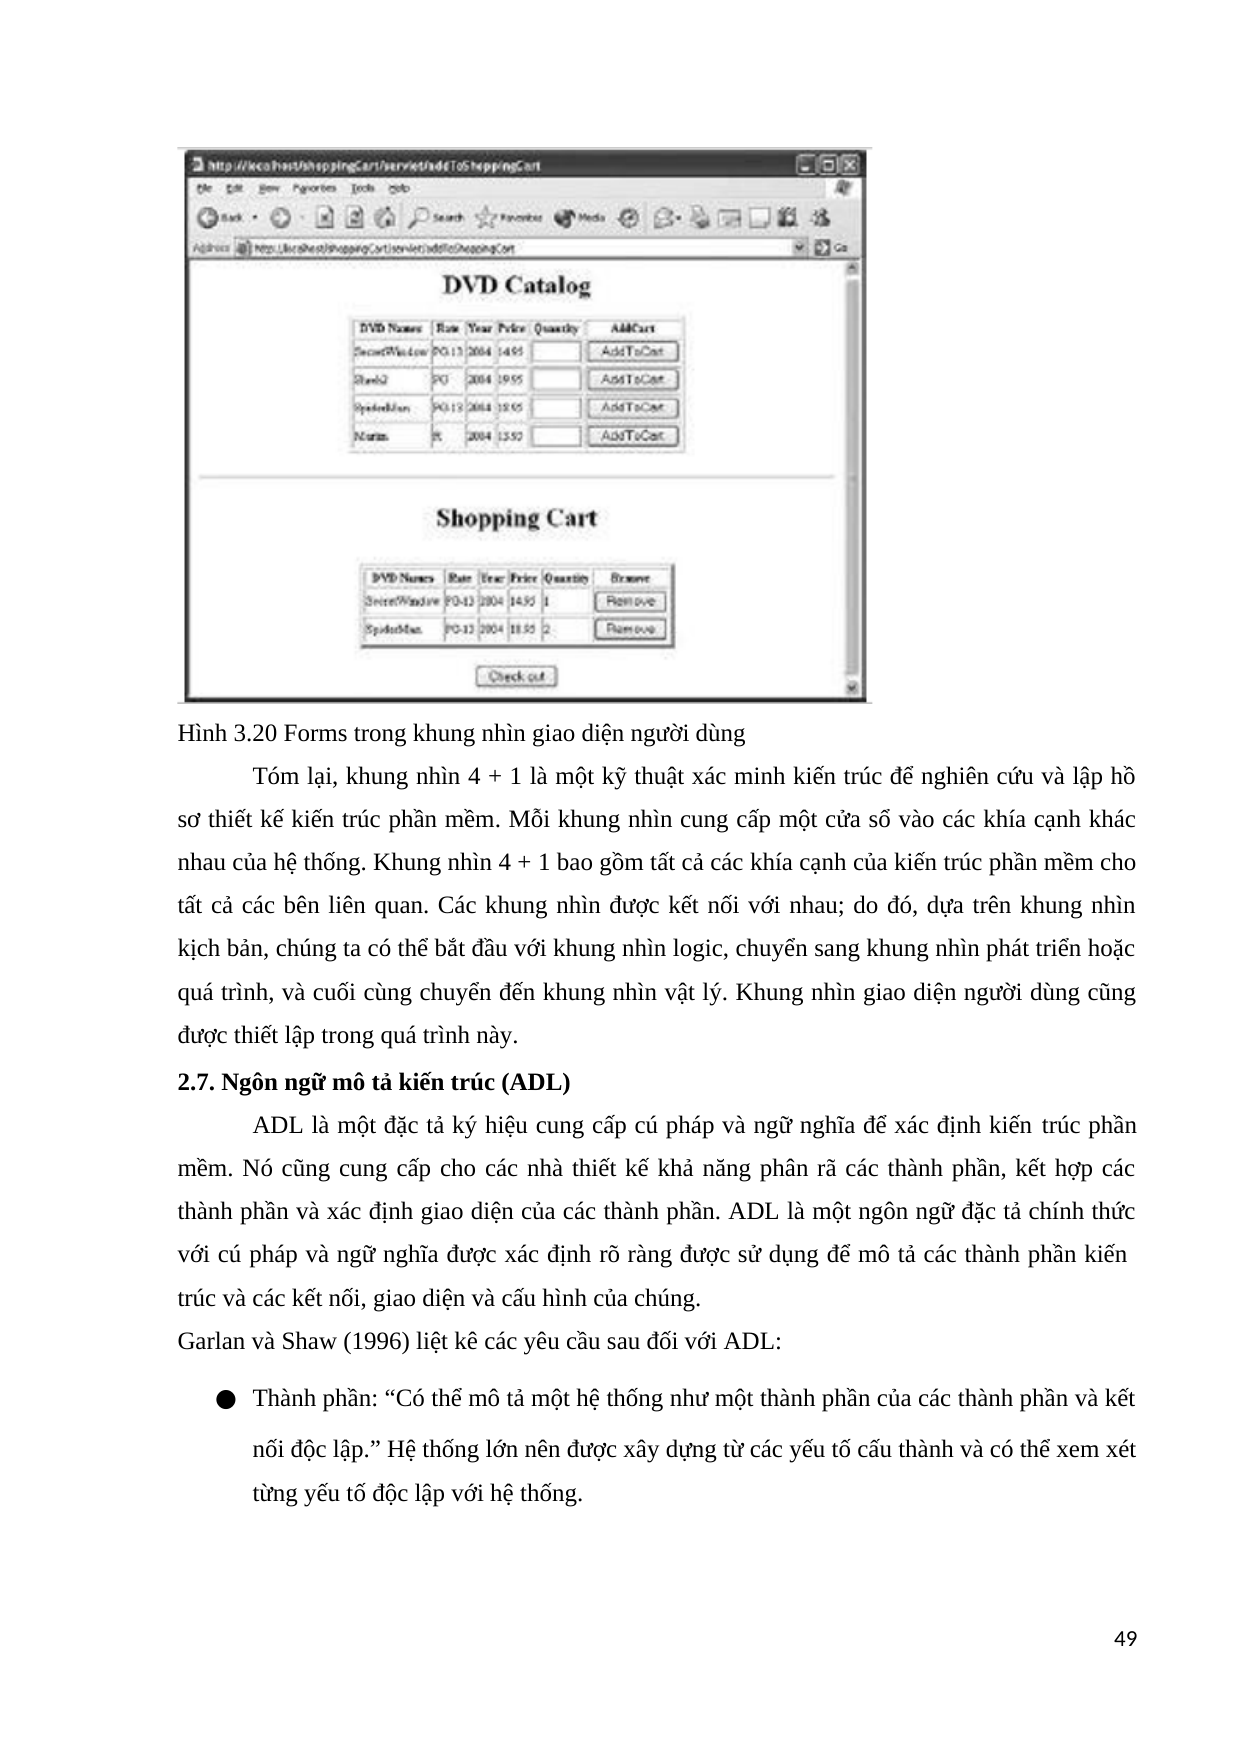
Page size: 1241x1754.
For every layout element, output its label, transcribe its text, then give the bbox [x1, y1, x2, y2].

text ADL là một đặc tả ký hiệu cung cấp cú pháp và ngữ nghĩa để xác định kiến ​​trúc phần mềm. Nó cũng cung cấp cho các nhà thiết kế khả năng phân rã các thành phần, kết hợp các thành phần và xác định giao diện của các thành phần. ADL là một ngôn ngữ đặc tả chính thức với cú pháp và ngữ nghĩa được xác định rõ ràng được sử dụng để mô tả các thành phần kiến ​​trúc và các kết nối, giao diện và cấu hình của chúng. [177, 1110, 1137, 1311]
picture [177, 147, 873, 704]
list Thành phần: “Có thể mô tả một hệ thống như một thành phần của các thành phần và kết nối độc lập.” Hệ thống lớn nên được xây dựng từ các yếu tố cấu thành và có thể xem xét từng yếu tố độc lập với hệ thống. [215, 1369, 1137, 1506]
text Tóm lại, khung nhìn 4 + 1 là một kỹ thuật xác minh kiến trúc để nghiên cứu và lập hồ sơ thiết kế kiến trúc phần mềm. Mỗi khung nhìn cung cấp một cửa sổ vào các khía cạnh khác nhau của hệ thống. Khung nhìn 4 + 1 bao gồm tất cả các khía cạnh của kiến trúc phần mềm cho tất cả các bên liên quan. Các khung nhìn được kết nối với nhau; do đó, dựa trên khung nhìn kịch bản, chúng ta có thể bắt đầu với khung nhìn logic, chuyển sang khung nhìn phát triển hoặc quá trình, và cuối cùng chuyển đến khung nhìn vật lý. Khung nhìn giao diện người dùng cũng được thiết lập trong quá trình này. [177, 761, 1137, 1048]
subtitle 2.7. Ngôn ngữ mô tả kiến trúc (ADL) [177, 1067, 1137, 1096]
text Hình 3.20 Forms trong khung nhìn giao diện người dùng [177, 718, 1137, 747]
text Garlan và Shaw (1996) liệt kê các yêu cầu sau đối với ADL: [177, 1326, 1137, 1354]
